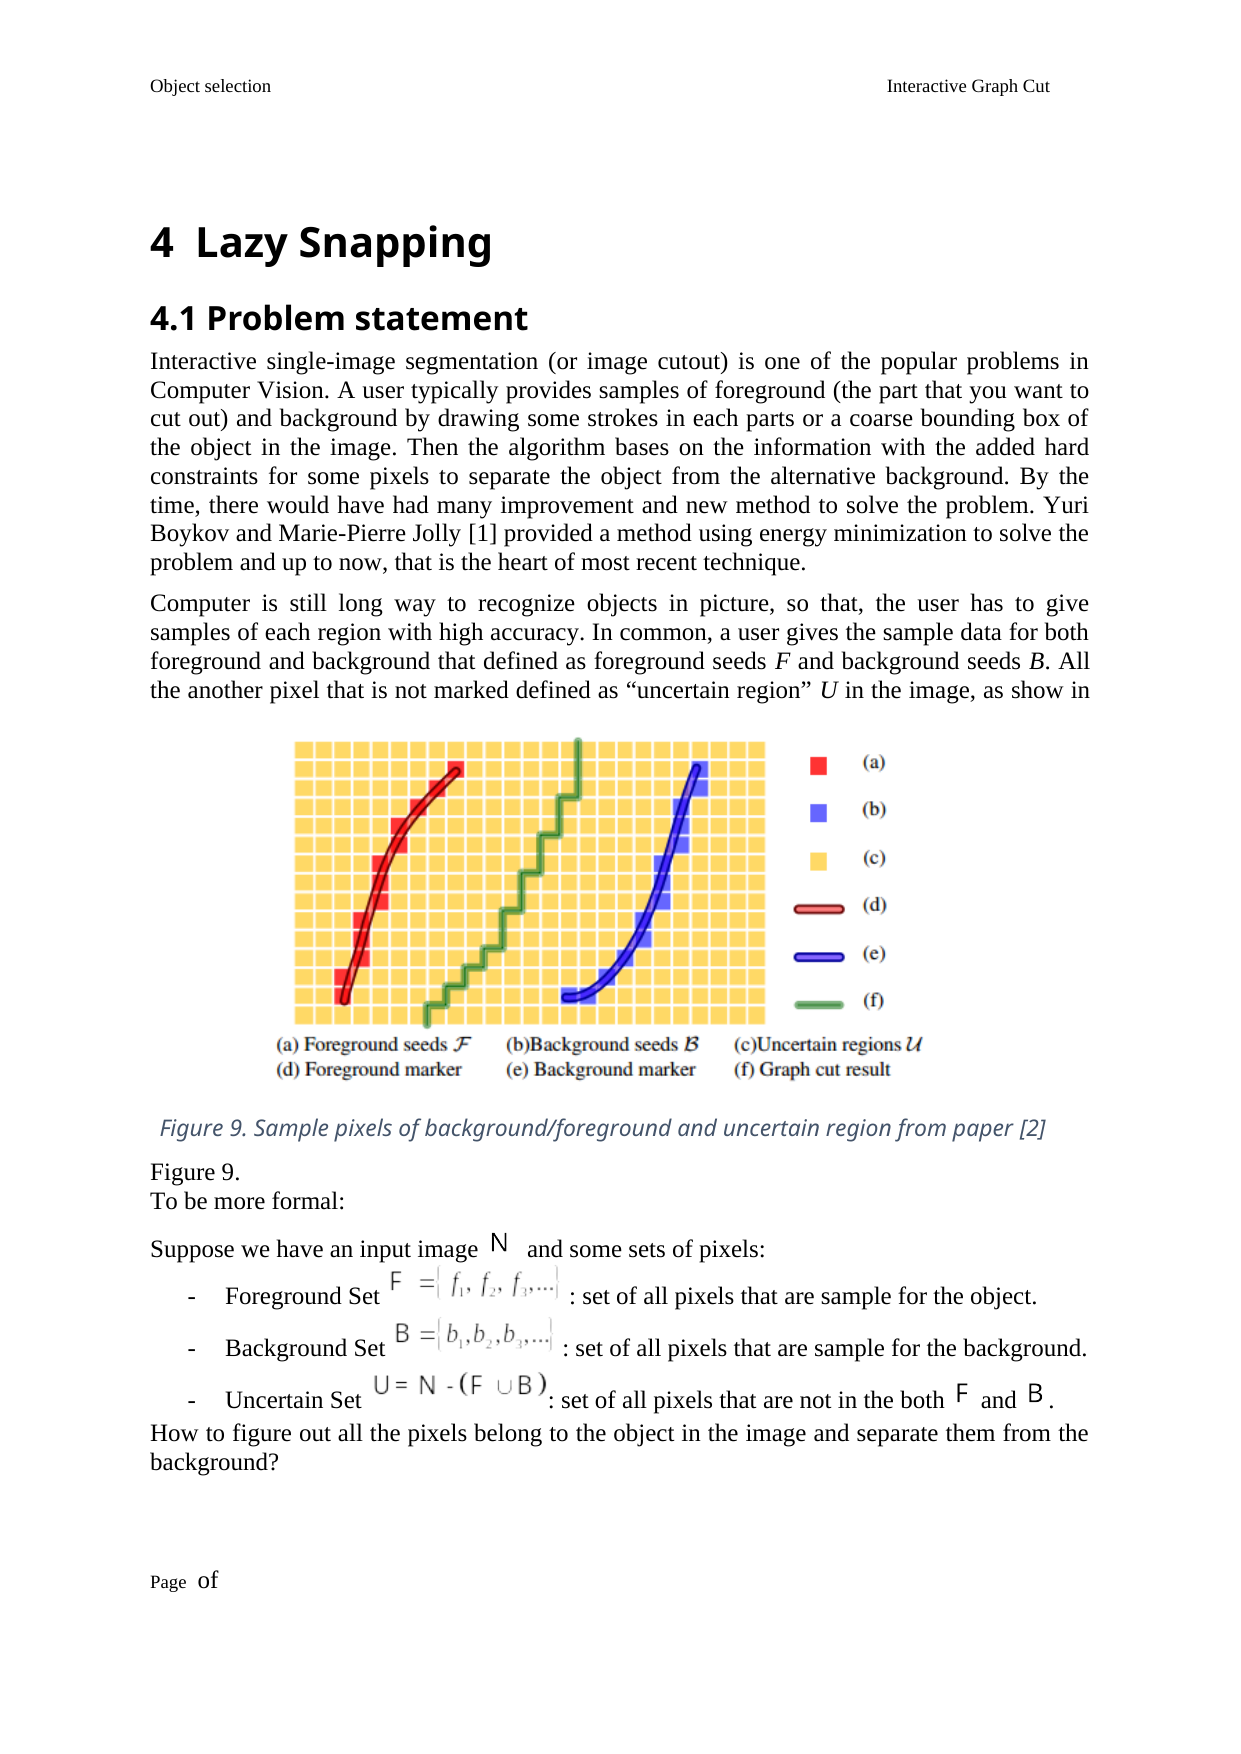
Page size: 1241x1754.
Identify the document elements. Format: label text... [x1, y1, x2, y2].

subtitle Problem statement [150, 294, 1090, 340]
text How to figure out all the pixels belong to the object in the image and separate them from the background? [150, 1418, 1090, 1476]
list Uncertain Set : set of all pixels that are not in the both and . [187, 1366, 1090, 1414]
list Background Set : set of all pixels that are sample for the background. [187, 1314, 1090, 1362]
picture [272, 735, 935, 1087]
text Interactive single-image segmentation (or image cutout) is one of the popular problems in Computer Vision. A user typically provides samples of foreground (the part that you want to cut out) and background by drawing some strokes in each parts or a coarse bounding box of the object in the image. Then the algorithm bases on the information with the added hard constraints for some pixels to separate the object from the alternative background. By the time, there would have had many improvement and new method to solve the problem. Yuri Boykov and Marie-Pierre Jolly [1] provided a method using energy minimization to solve the problem and up to now, that is the heart of most recent technique. [150, 346, 1090, 576]
text Suppose we have an input image and some sets of pixels: [150, 1227, 1090, 1263]
list Foreground Set : set of all pixels that are sample for the object. [187, 1263, 1090, 1310]
subtitle Lazy Snapping [150, 212, 1090, 269]
text To be more formal: [150, 1186, 1090, 1215]
